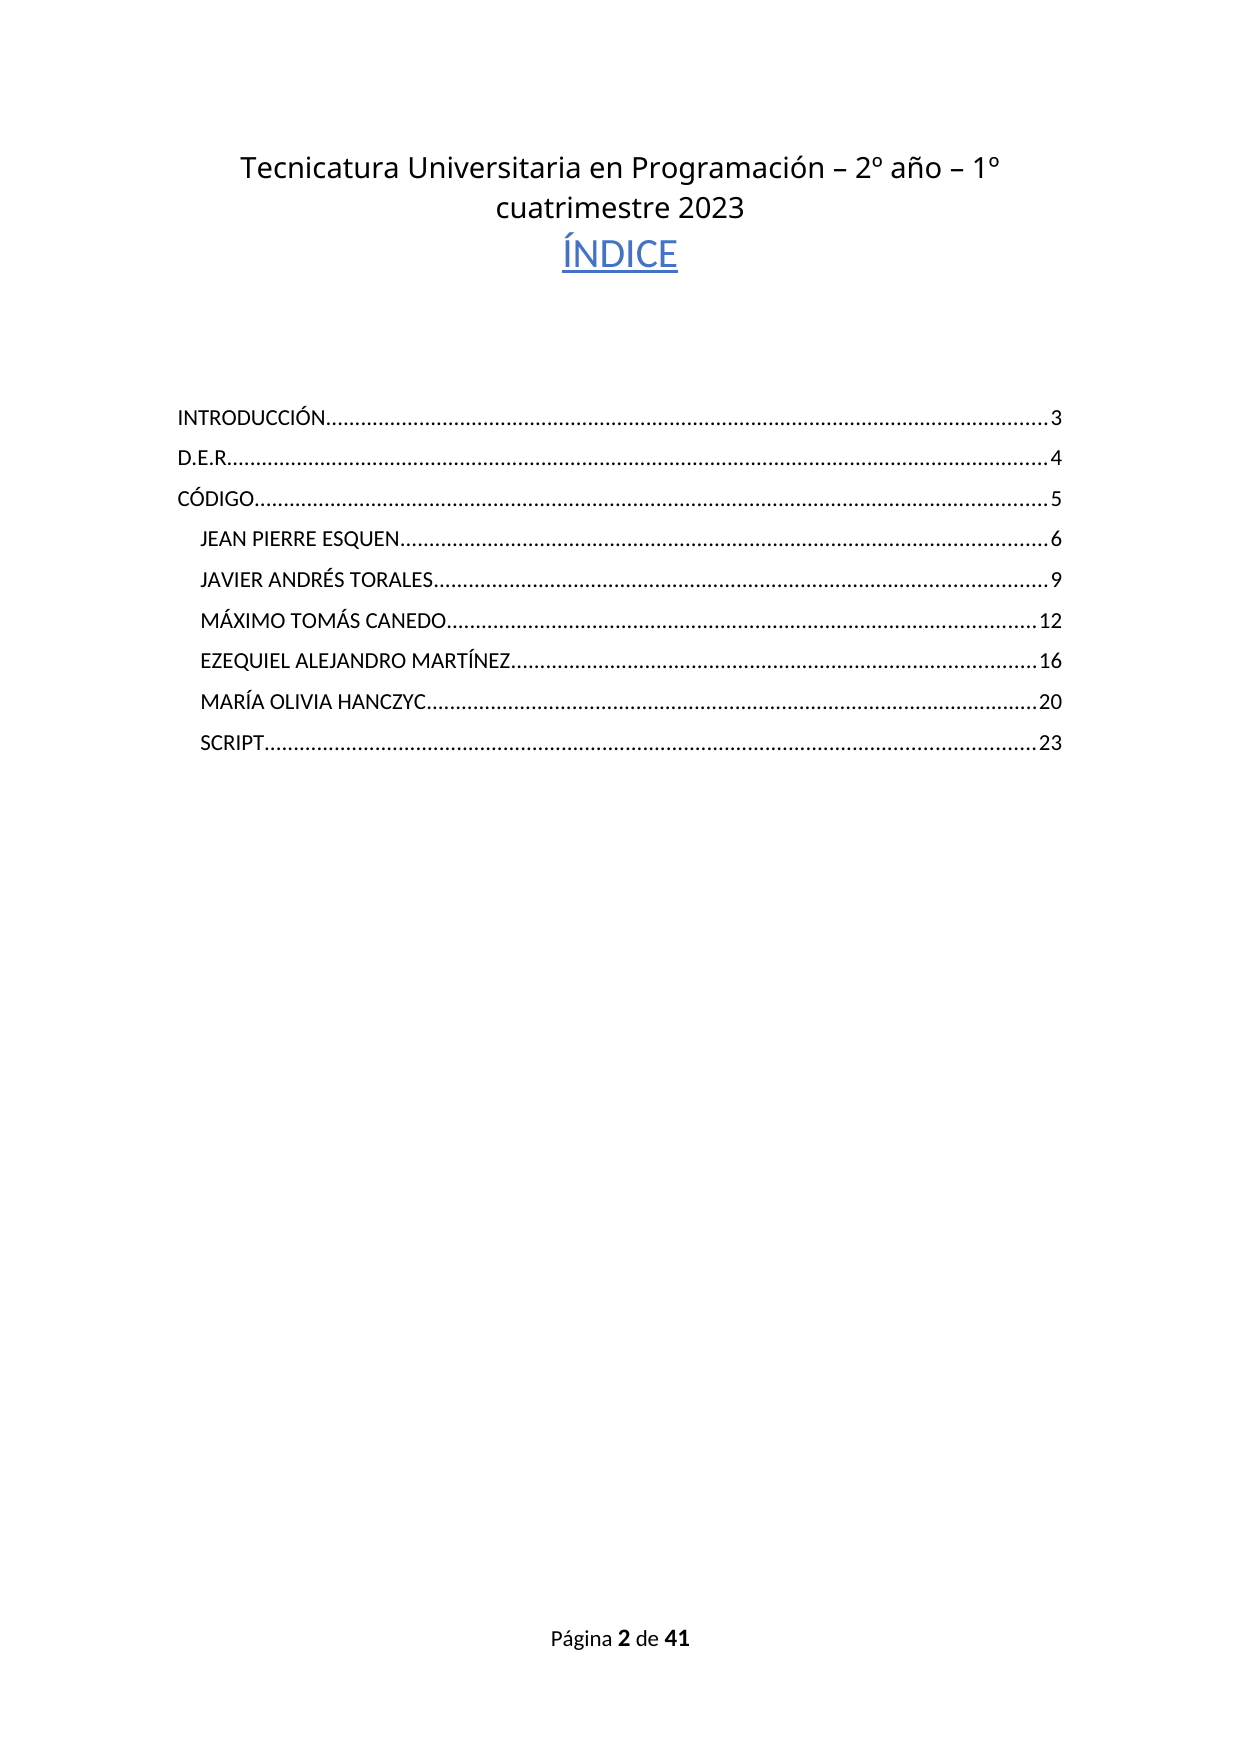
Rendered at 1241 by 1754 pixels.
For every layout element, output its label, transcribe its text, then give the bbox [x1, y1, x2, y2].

text Tecnicatura Universitaria en Programación – 2º año – 1º cuatrimestre 2023 [177, 148, 1063, 227]
text ÍNDICE [177, 227, 1063, 278]
